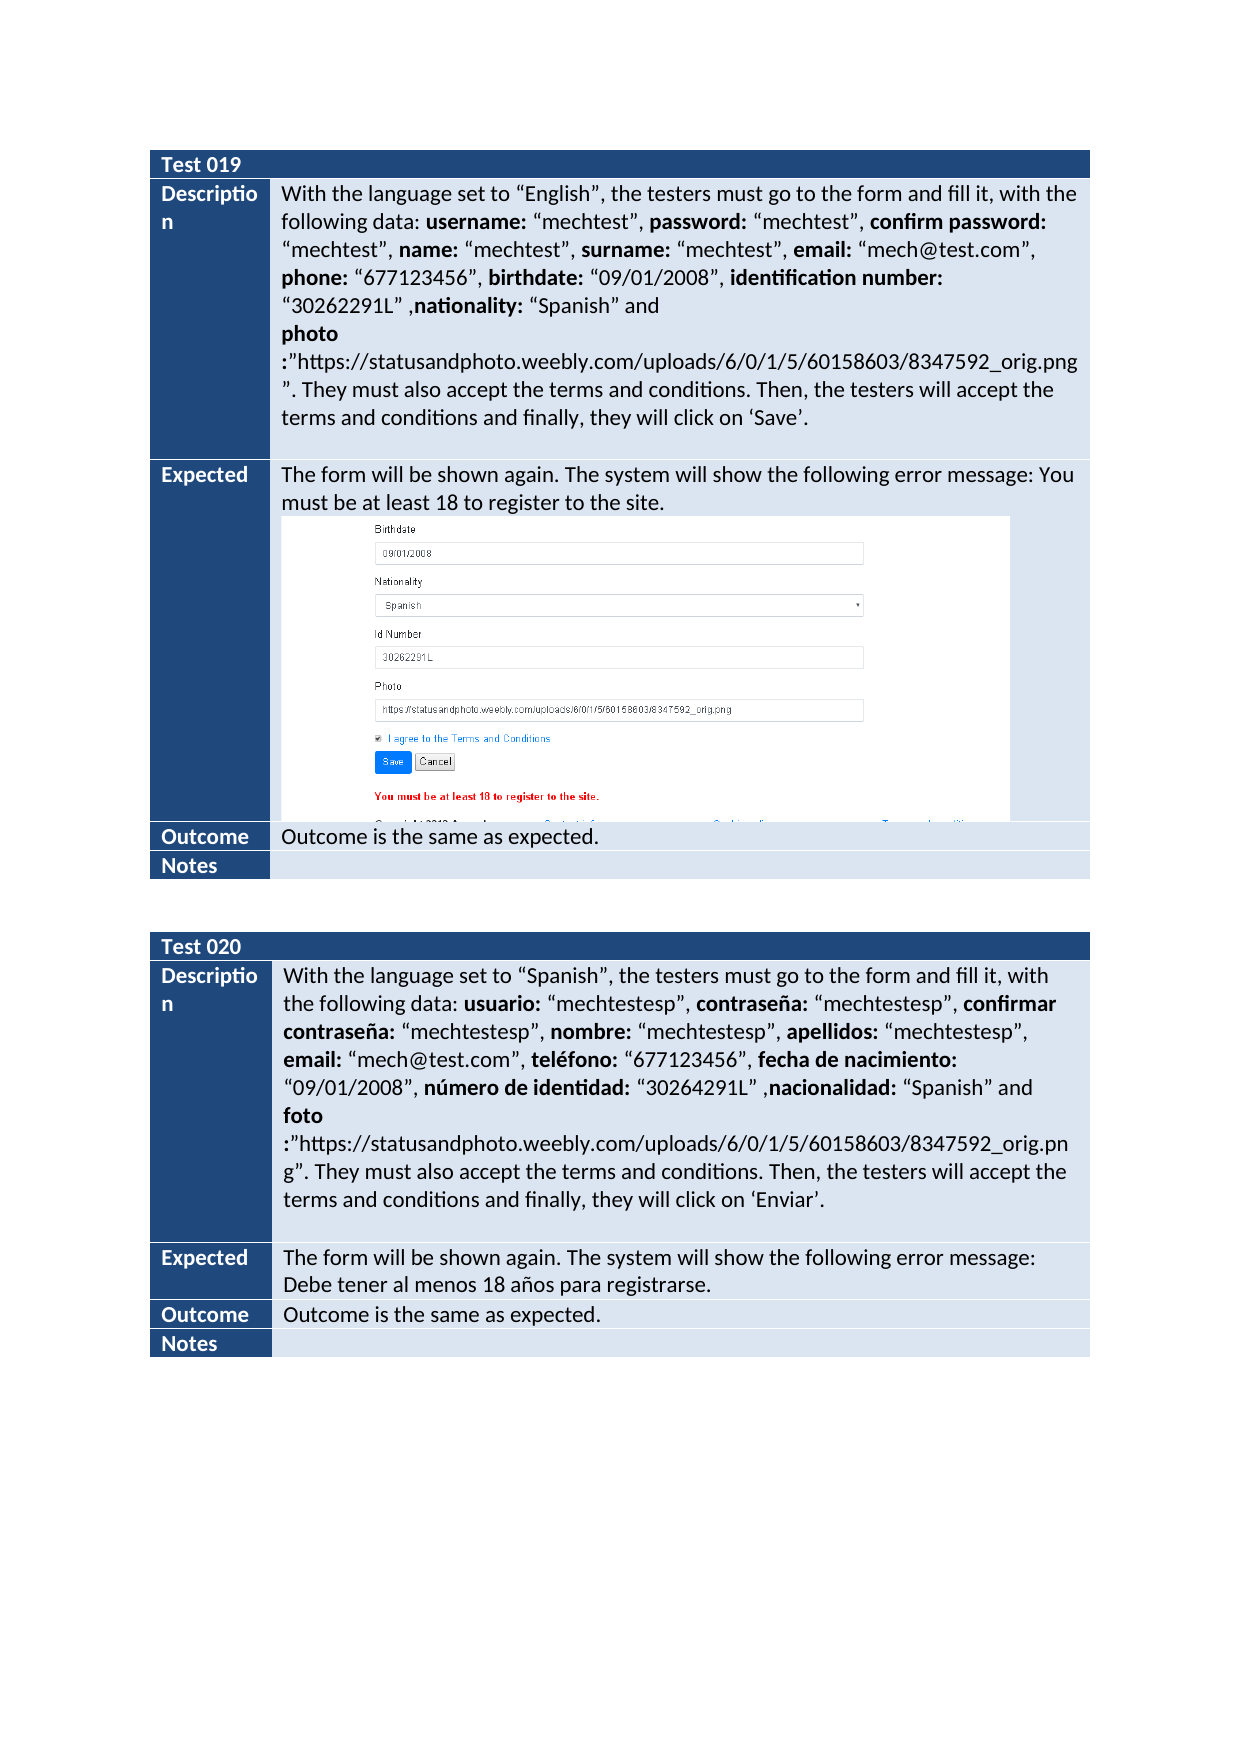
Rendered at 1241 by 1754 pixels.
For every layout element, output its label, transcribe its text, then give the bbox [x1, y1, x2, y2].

table_cell Outcome [150, 1300, 272, 1328]
picture [281, 516, 1011, 822]
table_cell With the language set to “Spanish”, the testers must go to the form and fill it, with the following data: usuario: “mechtestesp”, contraseña: “mechtestesp”, confirmar contraseña: “mechtestesp”, nombre: “mechtestesp”, apellidos: “mechtestesp”, email: “mech@test.com”, teléfono: “677123456”, fecha de nacimiento: “09/01/2008”, número de identidad: “30264291L” ,nacionalidad: “Spanish” and foto:”https://statusandphoto.weebly.com/uploads/6/0/1/5/60158603/8347592_orig.png”. They must also accept the terms and conditions. Then, the testers will accept the terms and conditions and finally, they will click on ‘Enviar’. [272, 961, 1090, 1242]
table_cell Outcome is the same as expected. [270, 822, 1090, 850]
table_cell Notes [150, 851, 270, 879]
table_cell Expected [150, 460, 270, 821]
table_cell Description [150, 179, 270, 459]
table_cell Outcome [150, 822, 270, 850]
table_cell Outcome is the same as expected. [272, 1300, 1090, 1328]
table_cell Description [150, 961, 272, 1242]
table_cell [272, 1329, 1090, 1357]
table_header Test 020 [150, 932, 1090, 960]
table_cell [270, 851, 1090, 879]
table_header Test 019 [150, 150, 1090, 178]
table_cell The form will be shown again. The system will show the following error message: Debe tener al menos 18 años para registrarse. [272, 1243, 1090, 1299]
table_cell Notes [150, 1329, 272, 1357]
table_cell Expected [150, 1243, 272, 1299]
table_cell With the language set to “English”, the testers must go to the form and fill it, with the following data: username: “mechtest”, password: “mechtest”, confirm password: “mechtest”, name: “mechtest”, surname: “mechtest”, email: “mech@test.com”, phone: “677123456”, birthdate: “09/01/2008”, identification number: “30262291L” ,nationality: “Spanish” and photo:”https://statusandphoto.weebly.com/uploads/6/0/1/5/60158603/8347592_orig.png”. They must also accept the terms and conditions. Then, the testers will accept the terms and conditions and finally, they will click on ‘Save’. [270, 179, 1090, 459]
table_cell The form will be shown again. The system will show the following error message: You must be at least 18 to register to the site. [270, 460, 1090, 821]
